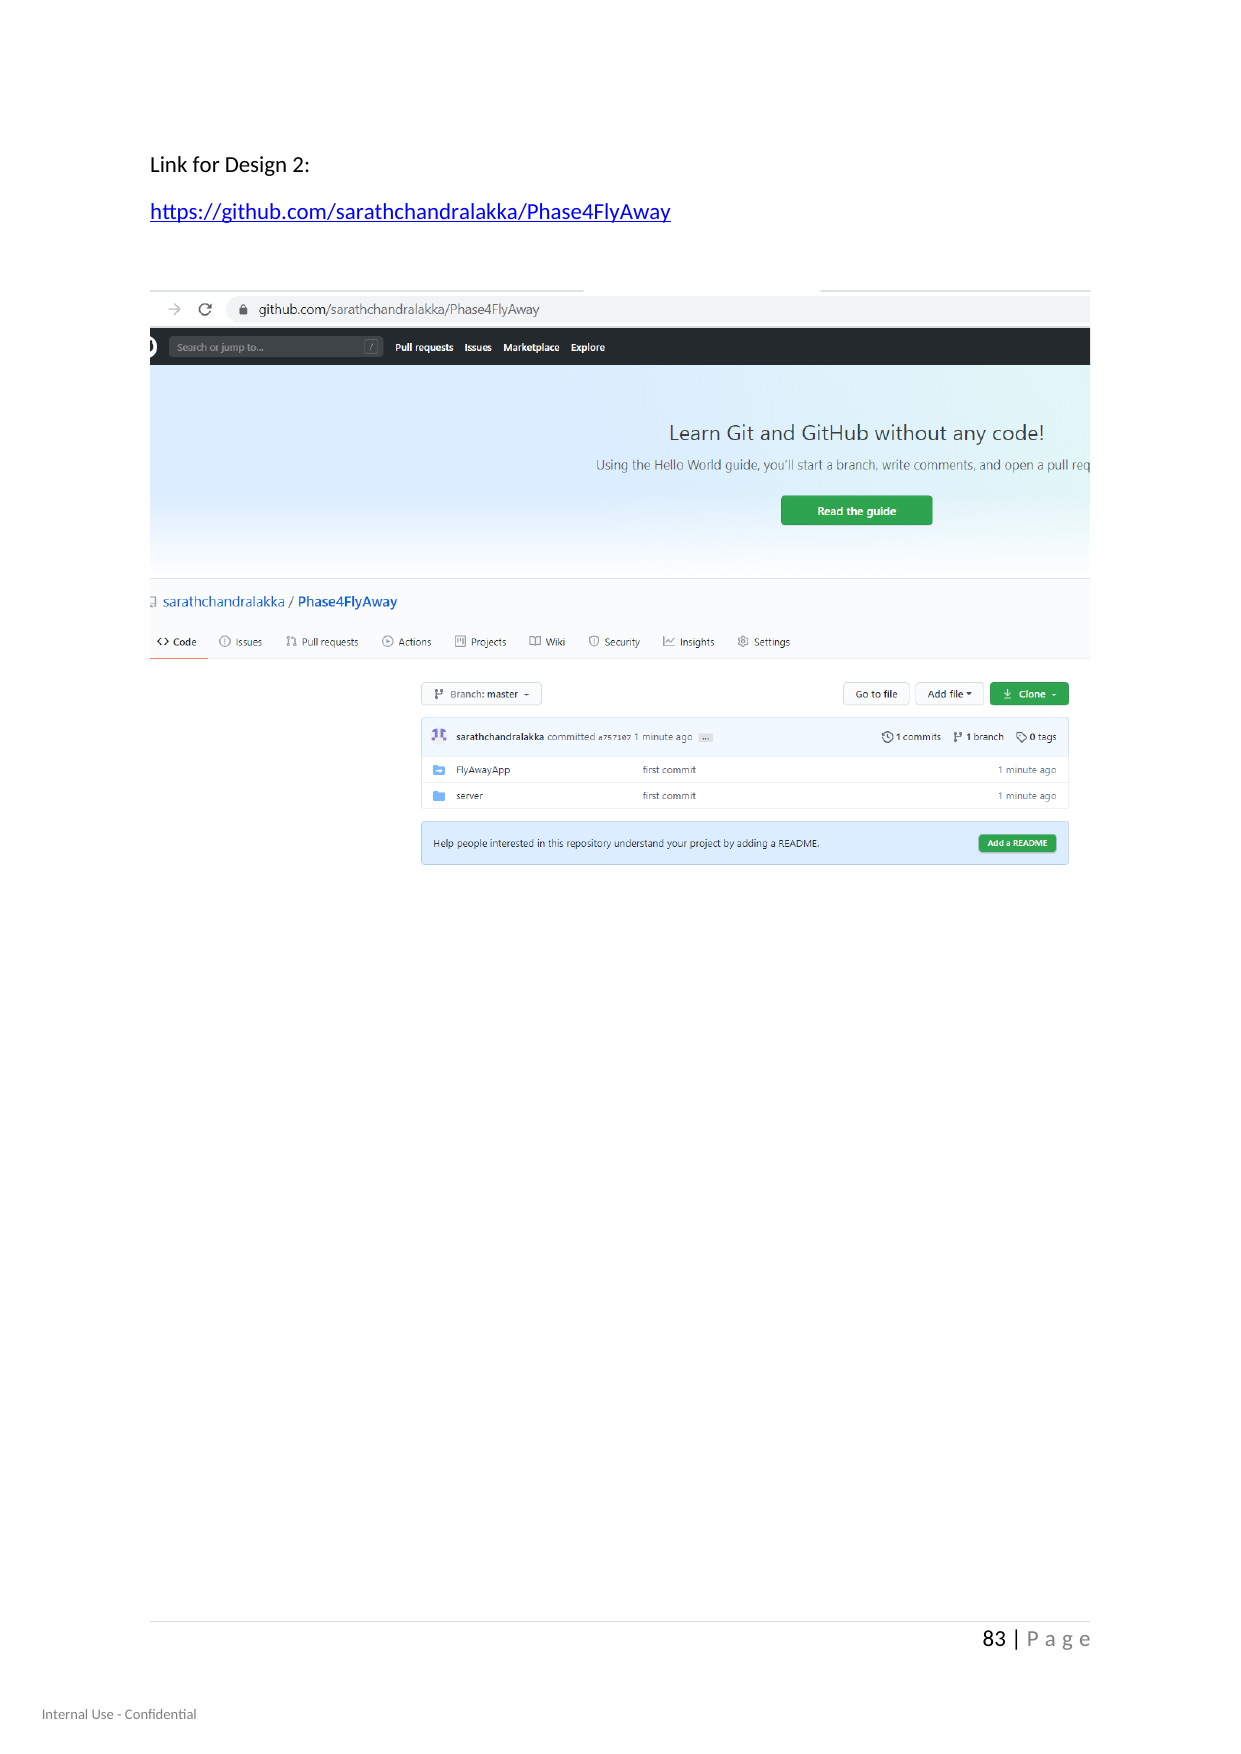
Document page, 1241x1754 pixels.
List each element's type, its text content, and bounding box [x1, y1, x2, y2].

text Link for Design 2: [150, 150, 1090, 178]
text https://github.com/sarathchandralakka/Phase4FlyAway [150, 197, 1090, 225]
picture [150, 290, 1091, 890]
